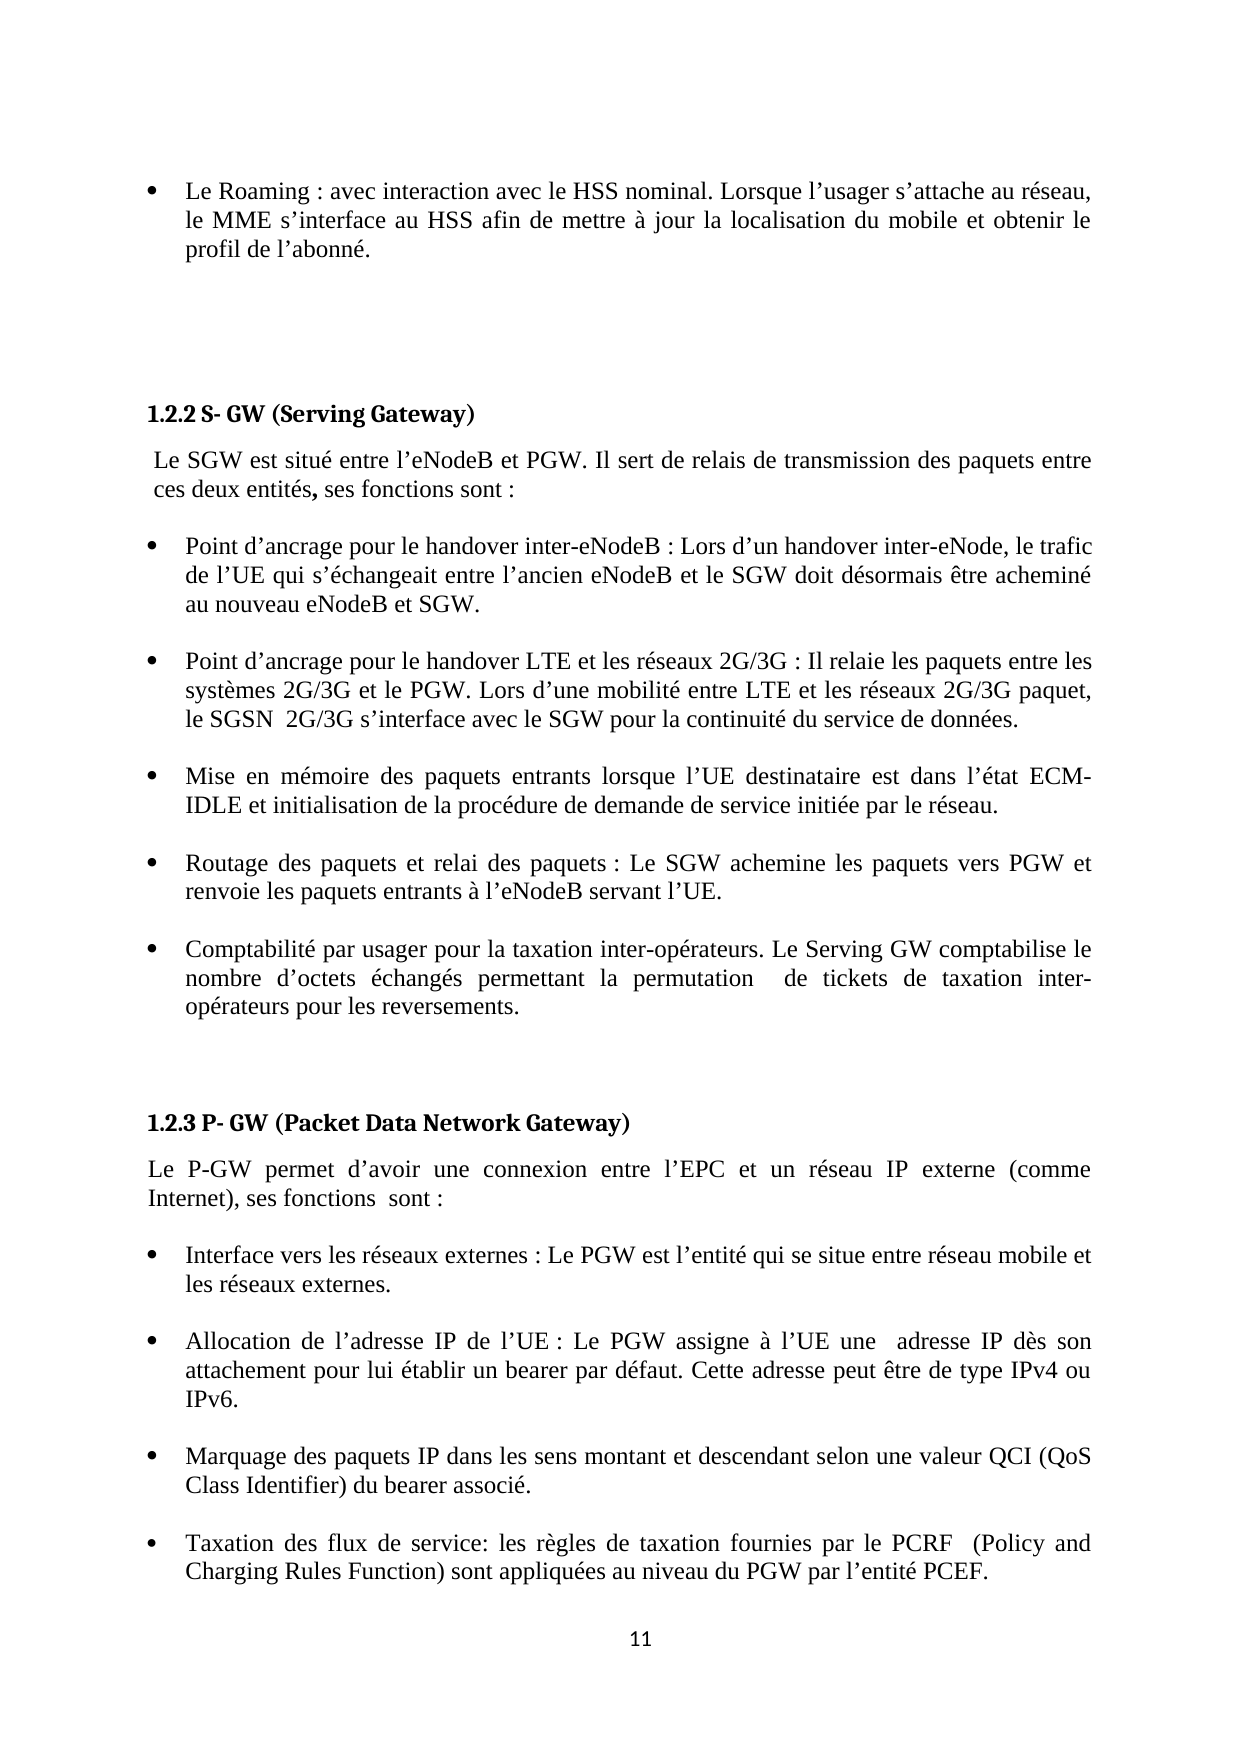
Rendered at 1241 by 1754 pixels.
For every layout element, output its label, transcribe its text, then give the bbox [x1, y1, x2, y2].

list Taxation des flux de service: les règles de taxation fournies par le PCRF (Policy and Charging Rules Function) sont appliquées au niveau du PGW par l’entité PCEF. [148, 1528, 1093, 1585]
list Point d’ancrage pour le handover LTE et les réseaux 2G/3G : Il relaie les paquets entre les systèmes 2G/3G et le PGW. Lors d’une mobilité entre LTE et les réseaux 2G/3G paquet, le SGSN 2G/3G s’interface avec le SGW pour la continuité du service de données. [148, 646, 1093, 733]
list Mise en mémoire des paquets entrants lorsque l’UE destinataire est dans l’état ECM-IDLE et initialisation de la procédure de demande de service initiée par le réseau. [148, 761, 1093, 819]
text Le SGW est situé entre l’eNodeB et PGW. Il sert de relais de transmission des paquets entre ces deux entités, ses fonctions sont : [153, 445, 1093, 503]
list Routage des paquets et relai des paquets : Le SGW achemine les paquets vers PGW et renvoie les paquets entrants à l’eNodeB servant l’UE. [148, 848, 1093, 905]
list Le Roaming : avec interaction avec le HSS nominal. Lorsque l’usager s’attache au réseau, le MME s’interface au HSS afin de mettre à jour la localisation du mobile et obtenir le profil de l’abonné. [148, 176, 1093, 263]
list Allocation de l’adresse IP de l’UE : Le PGW assigne à l’UE une adresse IP dès son attachement pour lui établir un bearer par défaut. Cette adresse peut être de type IPv4 ou IPv6. [148, 1326, 1093, 1413]
list Point d’ancrage pour le handover inter-eNodeB : Lors d’un handover inter-eNode, le trafic de l’UE qui s’échangeait entre l’ancien eNodeB et le SGW doit désormais être acheminé au nouveau eNodeB et SGW. [148, 531, 1093, 618]
list Interface vers les réseaux externes : Le PGW est l’entité qui se situe entre réseau mobile et les réseaux externes. [148, 1240, 1093, 1298]
list Comptabilité par usager pour la taxation inter-opérateurs. Le Serving GW comptabilise le nombre d’octets échangés permettant la permutation de tickets de taxation inter-opérateurs pour les reversements. [148, 934, 1093, 1020]
list Marquage des paquets IP dans les sens montant et descendant selon une valeur QCI (QoS Class Identifier) du bearer associé. [148, 1441, 1093, 1499]
text Le P-GW permet d’avoir une connexion entre l’EPC et un réseau IP externe (comme Internet), ses fonctions sont : [148, 1154, 1093, 1211]
subtitle 1.2.3 P- GW (Packet Data Network Gateway) [148, 1109, 1093, 1137]
subtitle 1.2.2 S- GW (Serving Gateway) [148, 400, 1093, 429]
